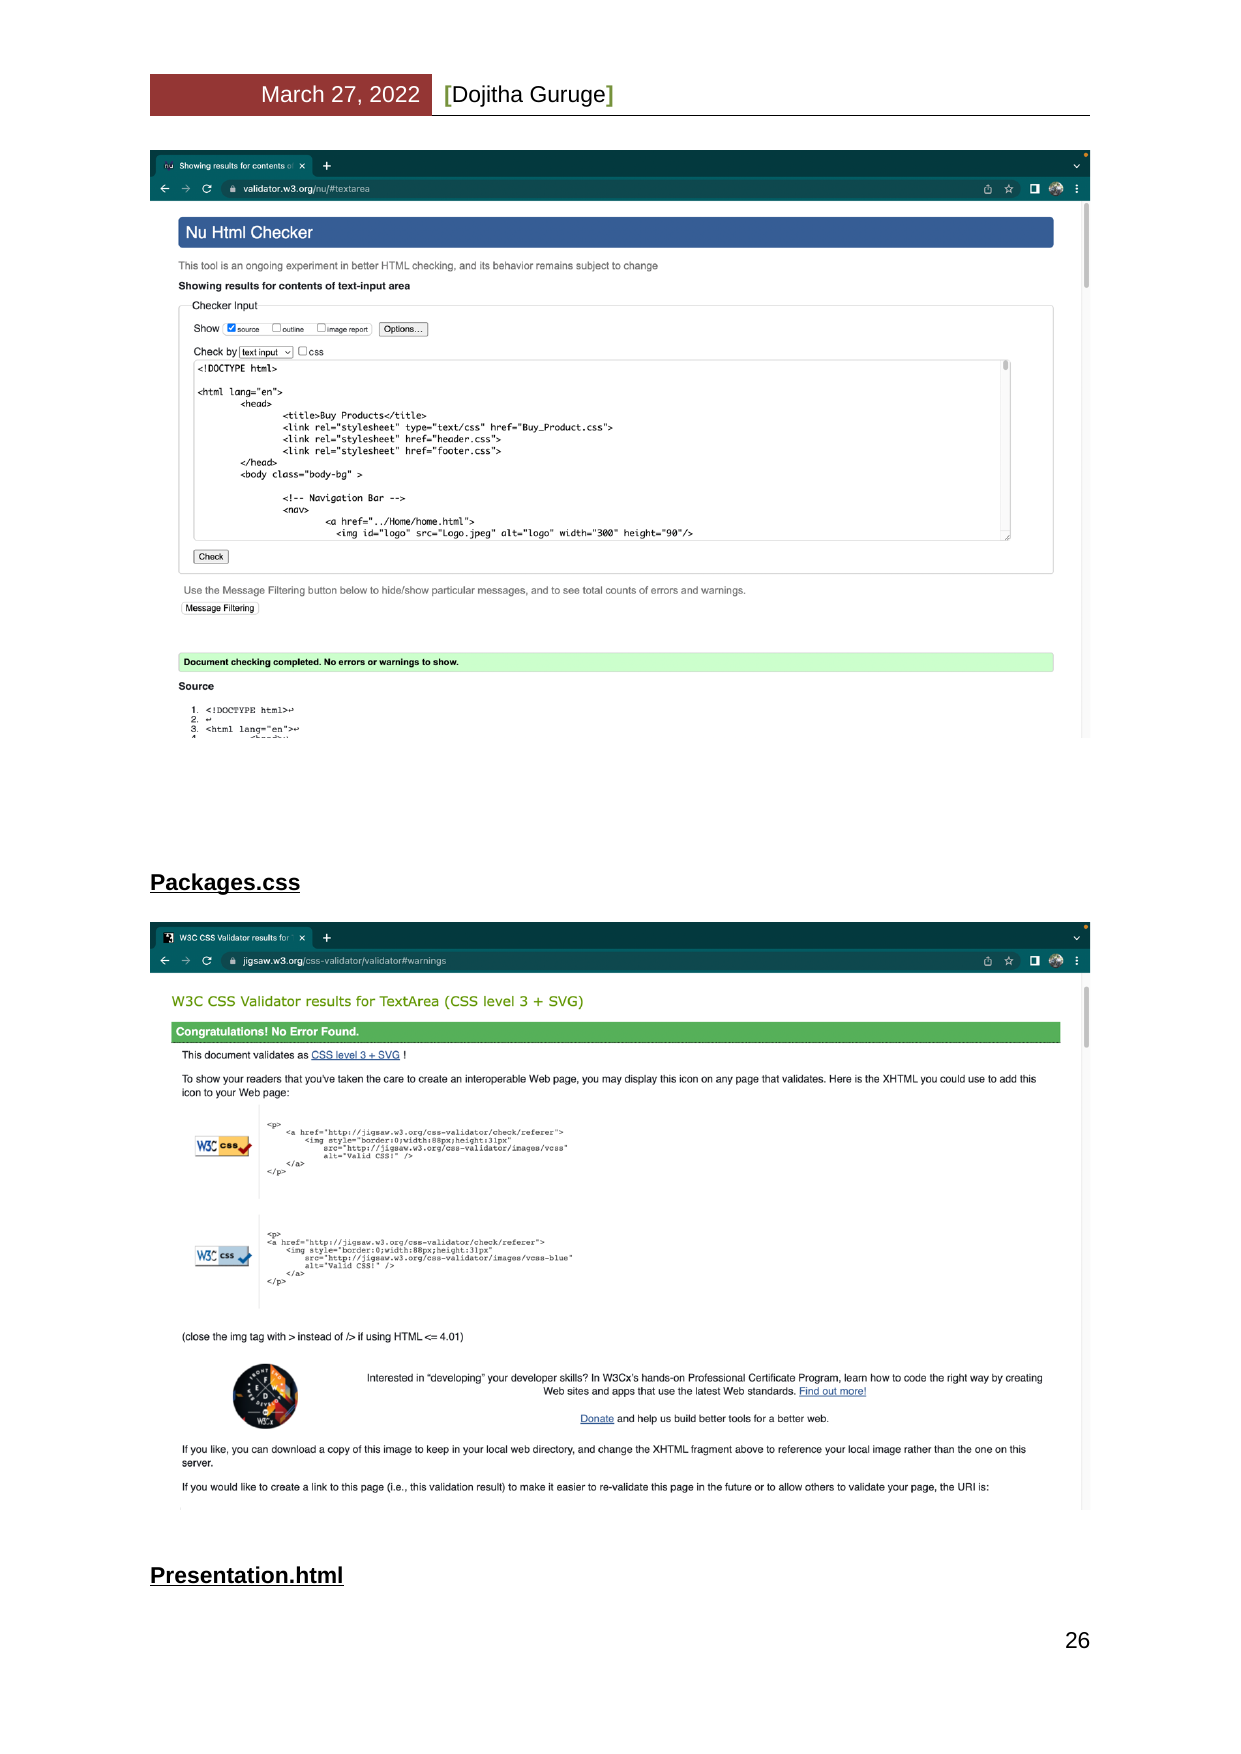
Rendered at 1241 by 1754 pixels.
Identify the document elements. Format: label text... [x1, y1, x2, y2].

text Packages.css [150, 869, 1090, 896]
picture [150, 150, 1091, 738]
text Presentation.html [150, 1562, 1090, 1589]
picture [150, 922, 1091, 1510]
